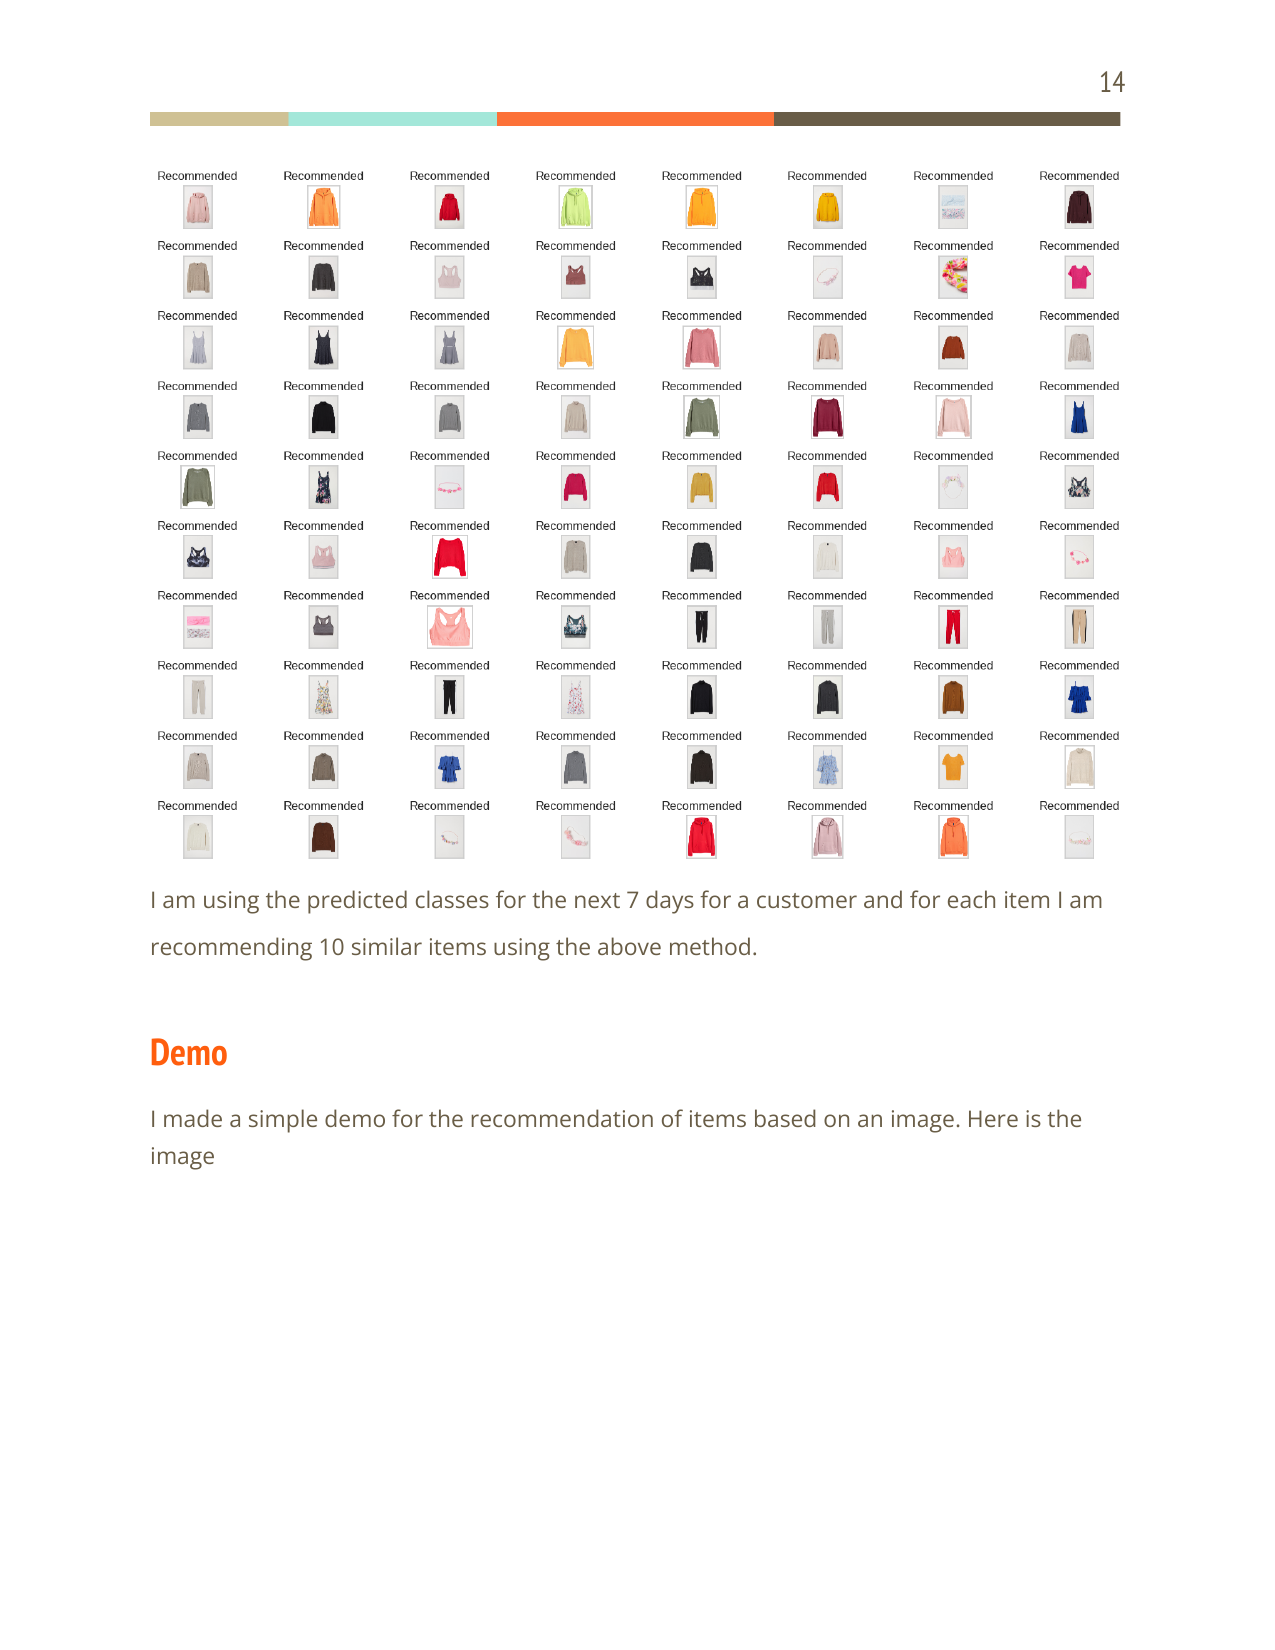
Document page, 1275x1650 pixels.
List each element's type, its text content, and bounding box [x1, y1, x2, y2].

picture [150, 112, 1121, 126]
subtitle Demo [150, 1027, 1125, 1076]
picture [150, 164, 1125, 865]
text I am using the predicted classes for the next 7 days for a customer and for each item I am recommending 10 similar items using the above method. [150, 883, 1125, 962]
text I made a simple demo for the recommendation of items based on an image. Here is the image [150, 1103, 1125, 1172]
